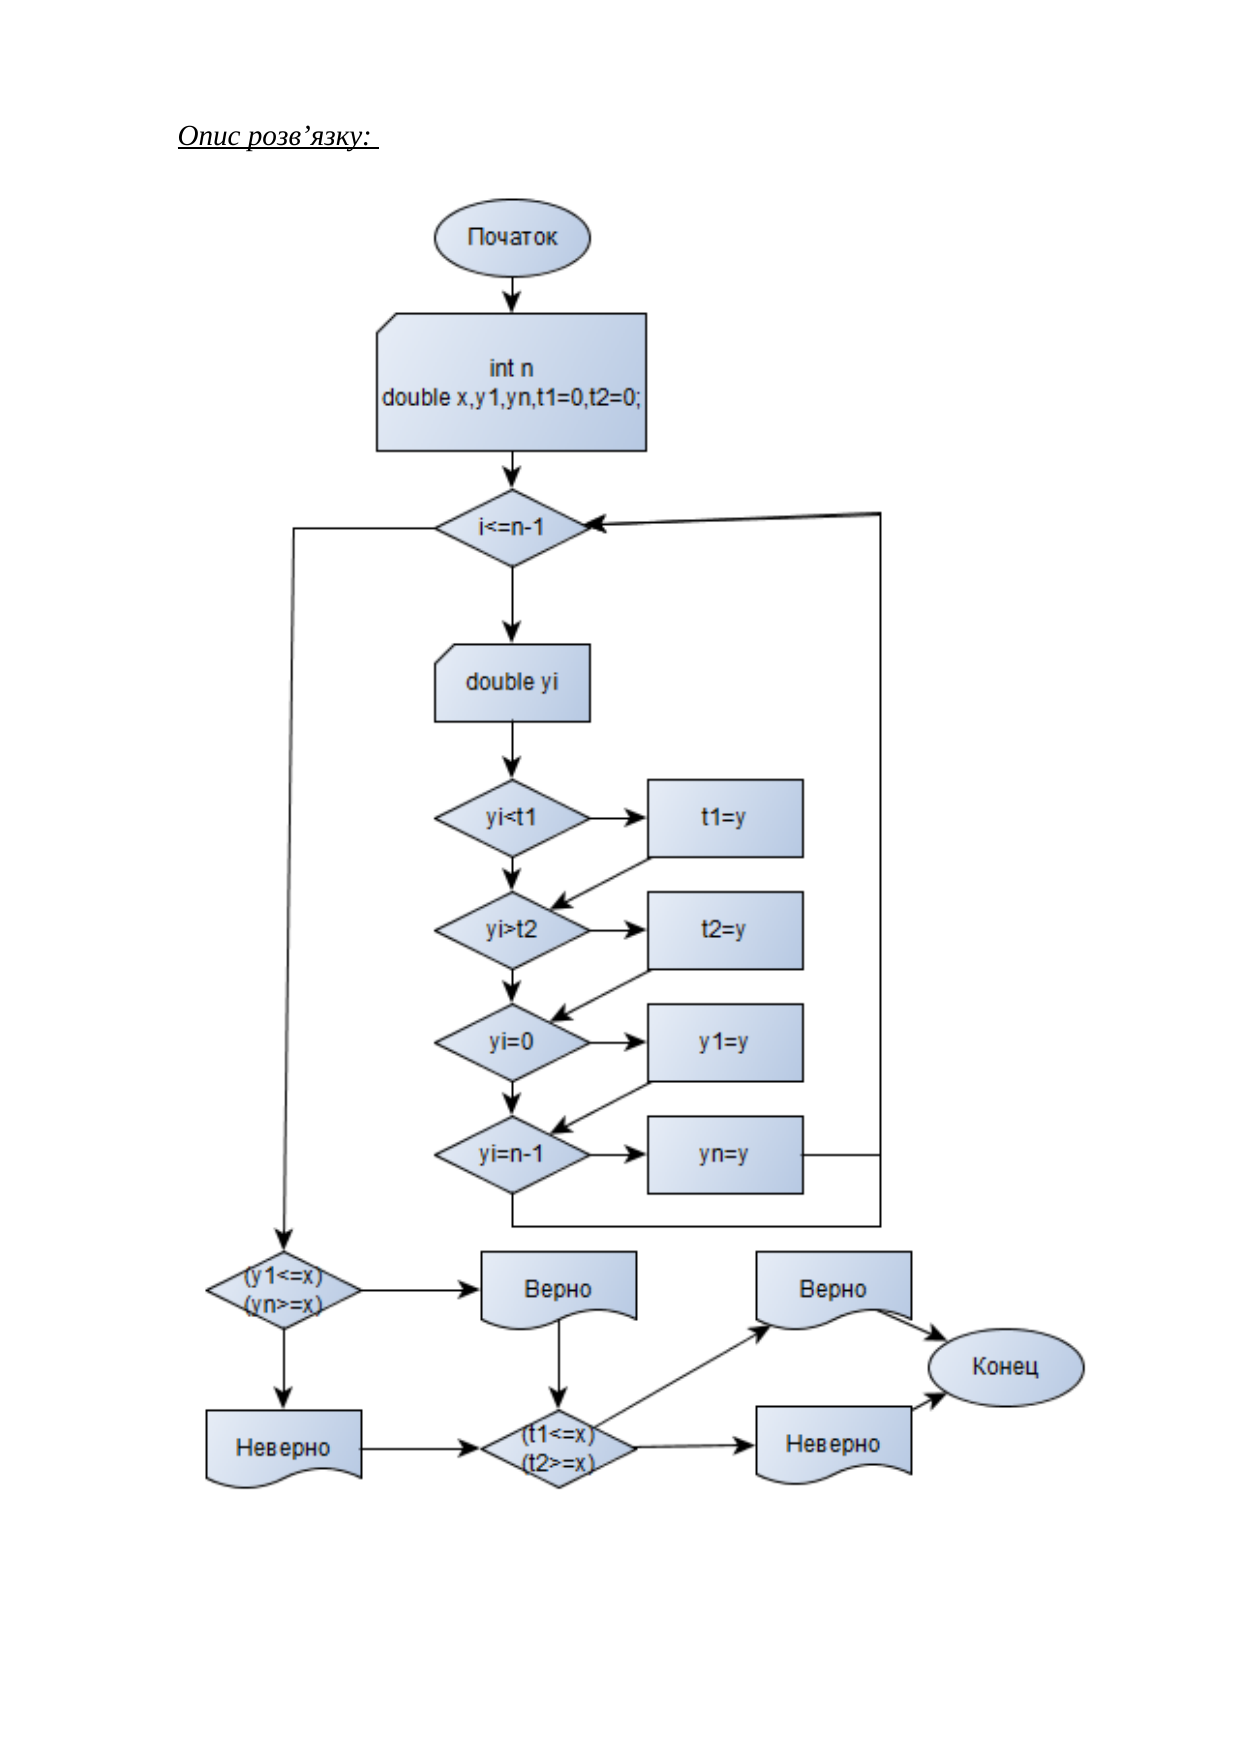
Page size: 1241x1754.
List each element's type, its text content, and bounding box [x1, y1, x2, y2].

text Опис розв’язку: [177, 118, 1152, 152]
picture [177, 171, 1153, 1524]
